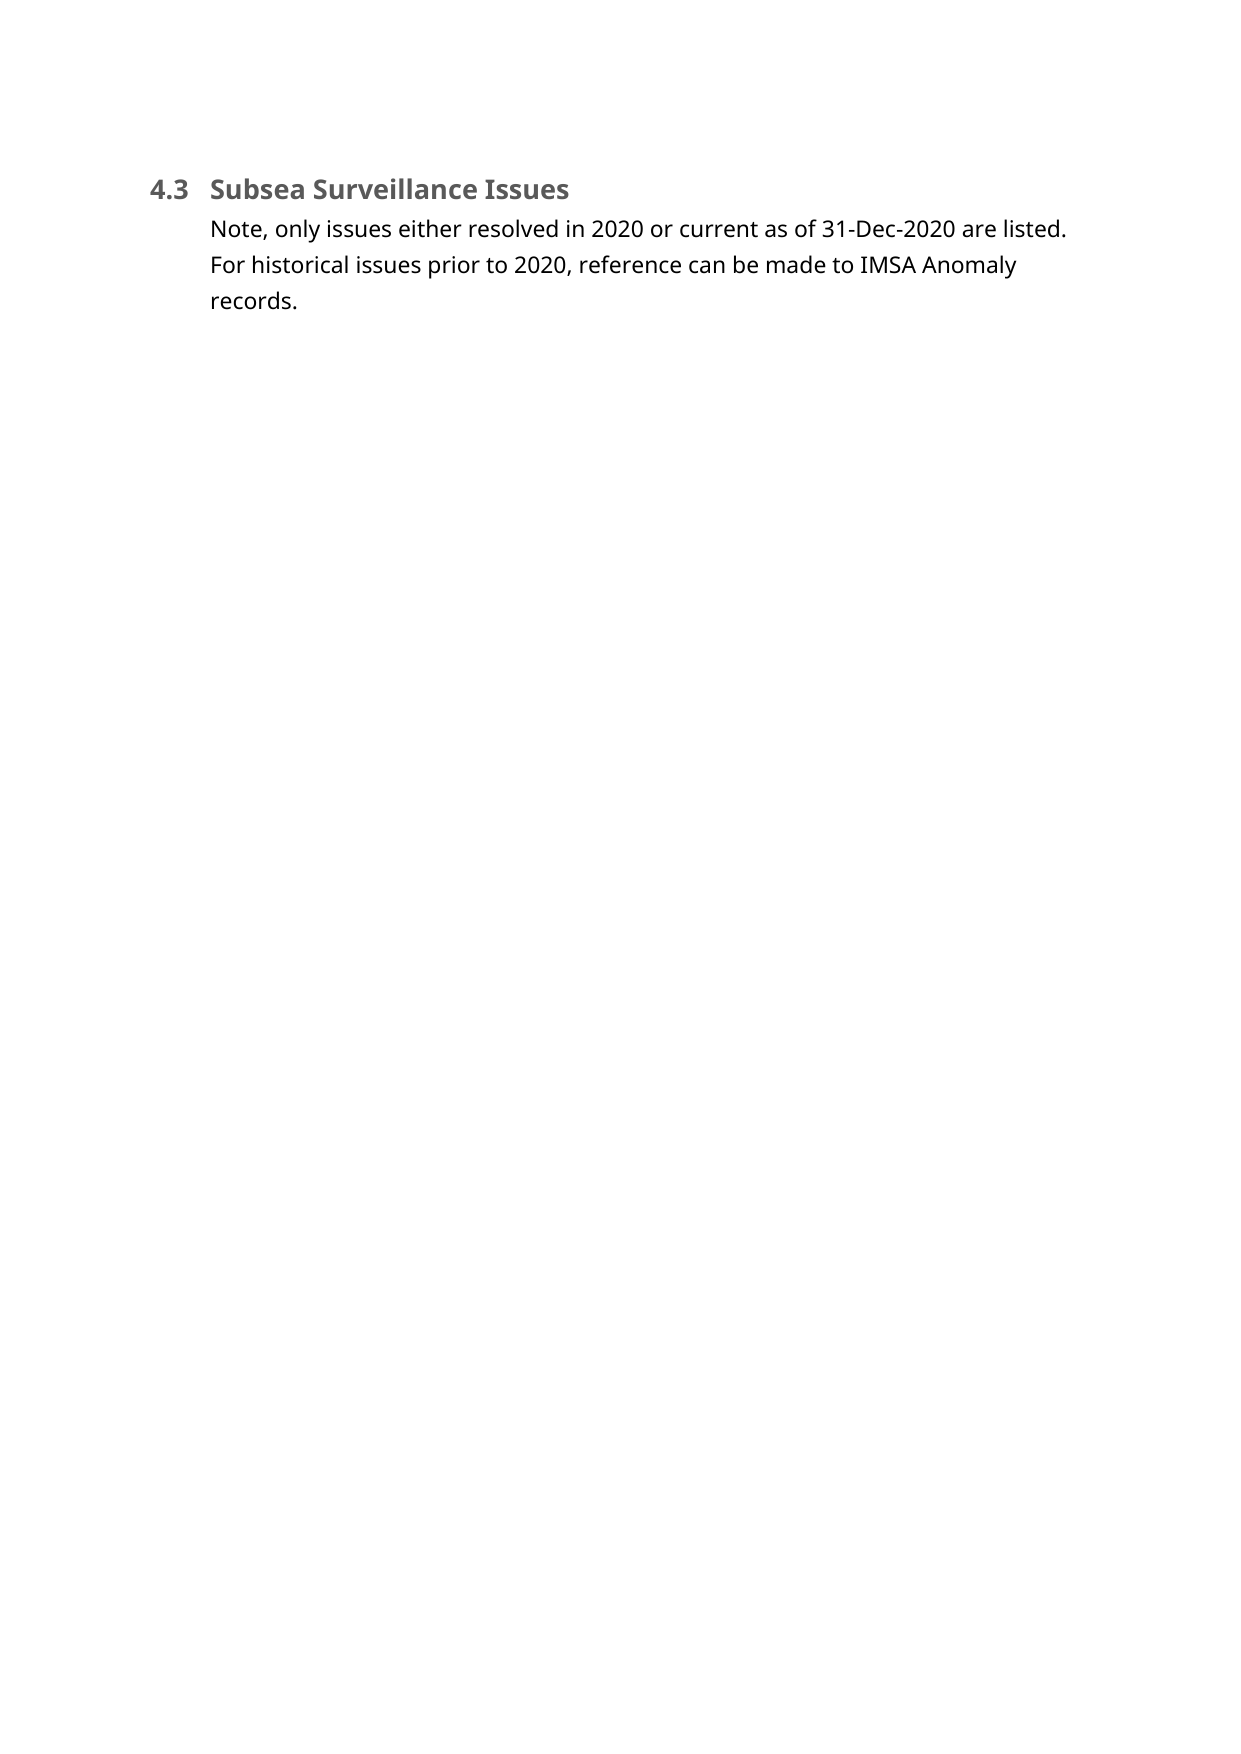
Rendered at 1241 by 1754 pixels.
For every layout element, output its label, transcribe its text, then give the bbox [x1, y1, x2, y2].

subtitle Subsea Surveillance Issues [150, 171, 1090, 208]
text Note, only issues either resolved in 2020 or current as of 31-Dec-2020 are listed. For historical issues prior to 2020, reference can be made to IMSA Anomaly records. [210, 213, 1090, 316]
